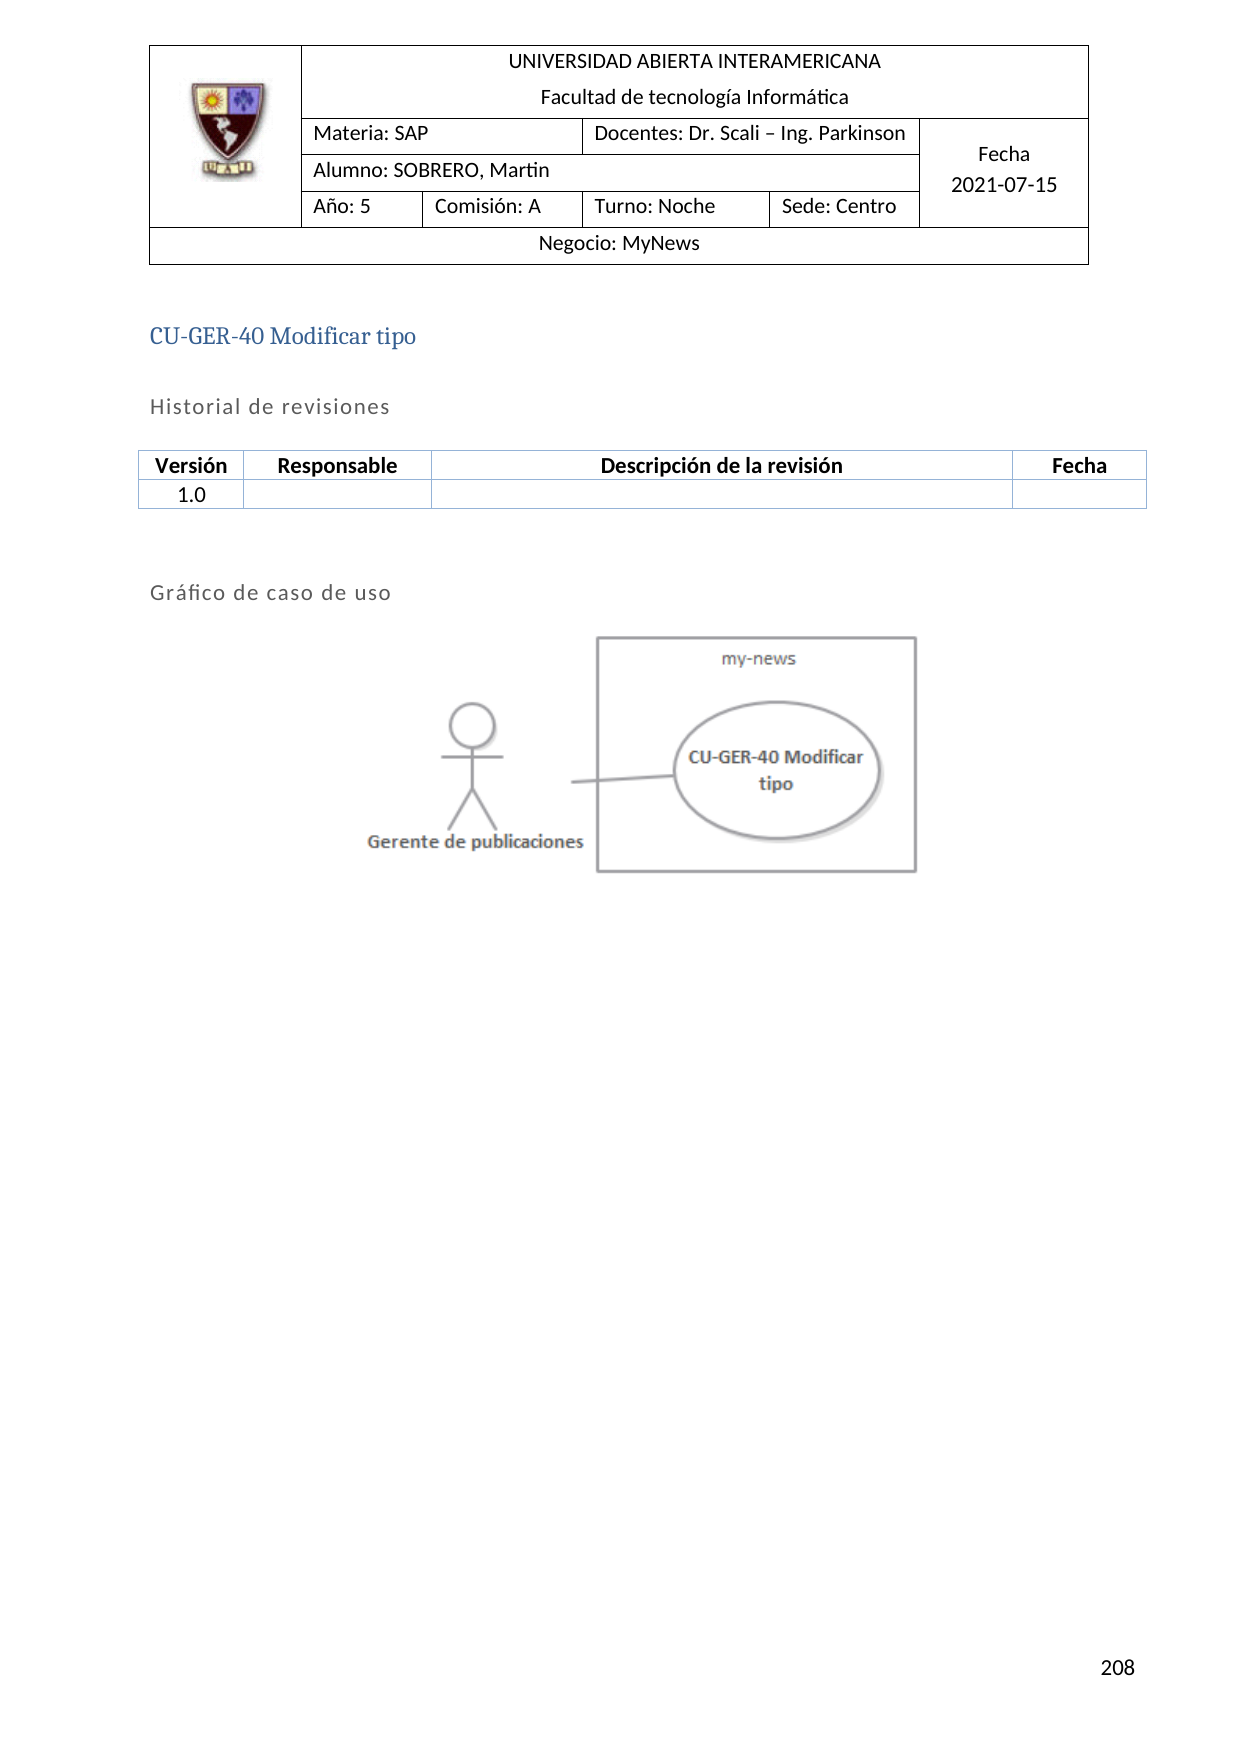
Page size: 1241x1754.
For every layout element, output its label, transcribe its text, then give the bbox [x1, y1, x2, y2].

table_cell [432, 480, 1012, 508]
subtitle CU-GER-40 Modificar tipo [150, 322, 1135, 351]
table_header Versión [139, 451, 243, 479]
table_cell [1013, 480, 1146, 508]
table_cell 1.0 [139, 480, 243, 508]
subtitle Gráfico de caso de uso [150, 578, 1135, 607]
table_header Descripción de la revisión [432, 451, 1012, 479]
picture [177, 74, 278, 187]
subtitle Historial de revisiones [150, 392, 1135, 421]
table_cell [244, 480, 431, 508]
picture [363, 635, 922, 878]
table_header Responsable [244, 451, 431, 479]
table_header Fecha [1013, 451, 1146, 479]
